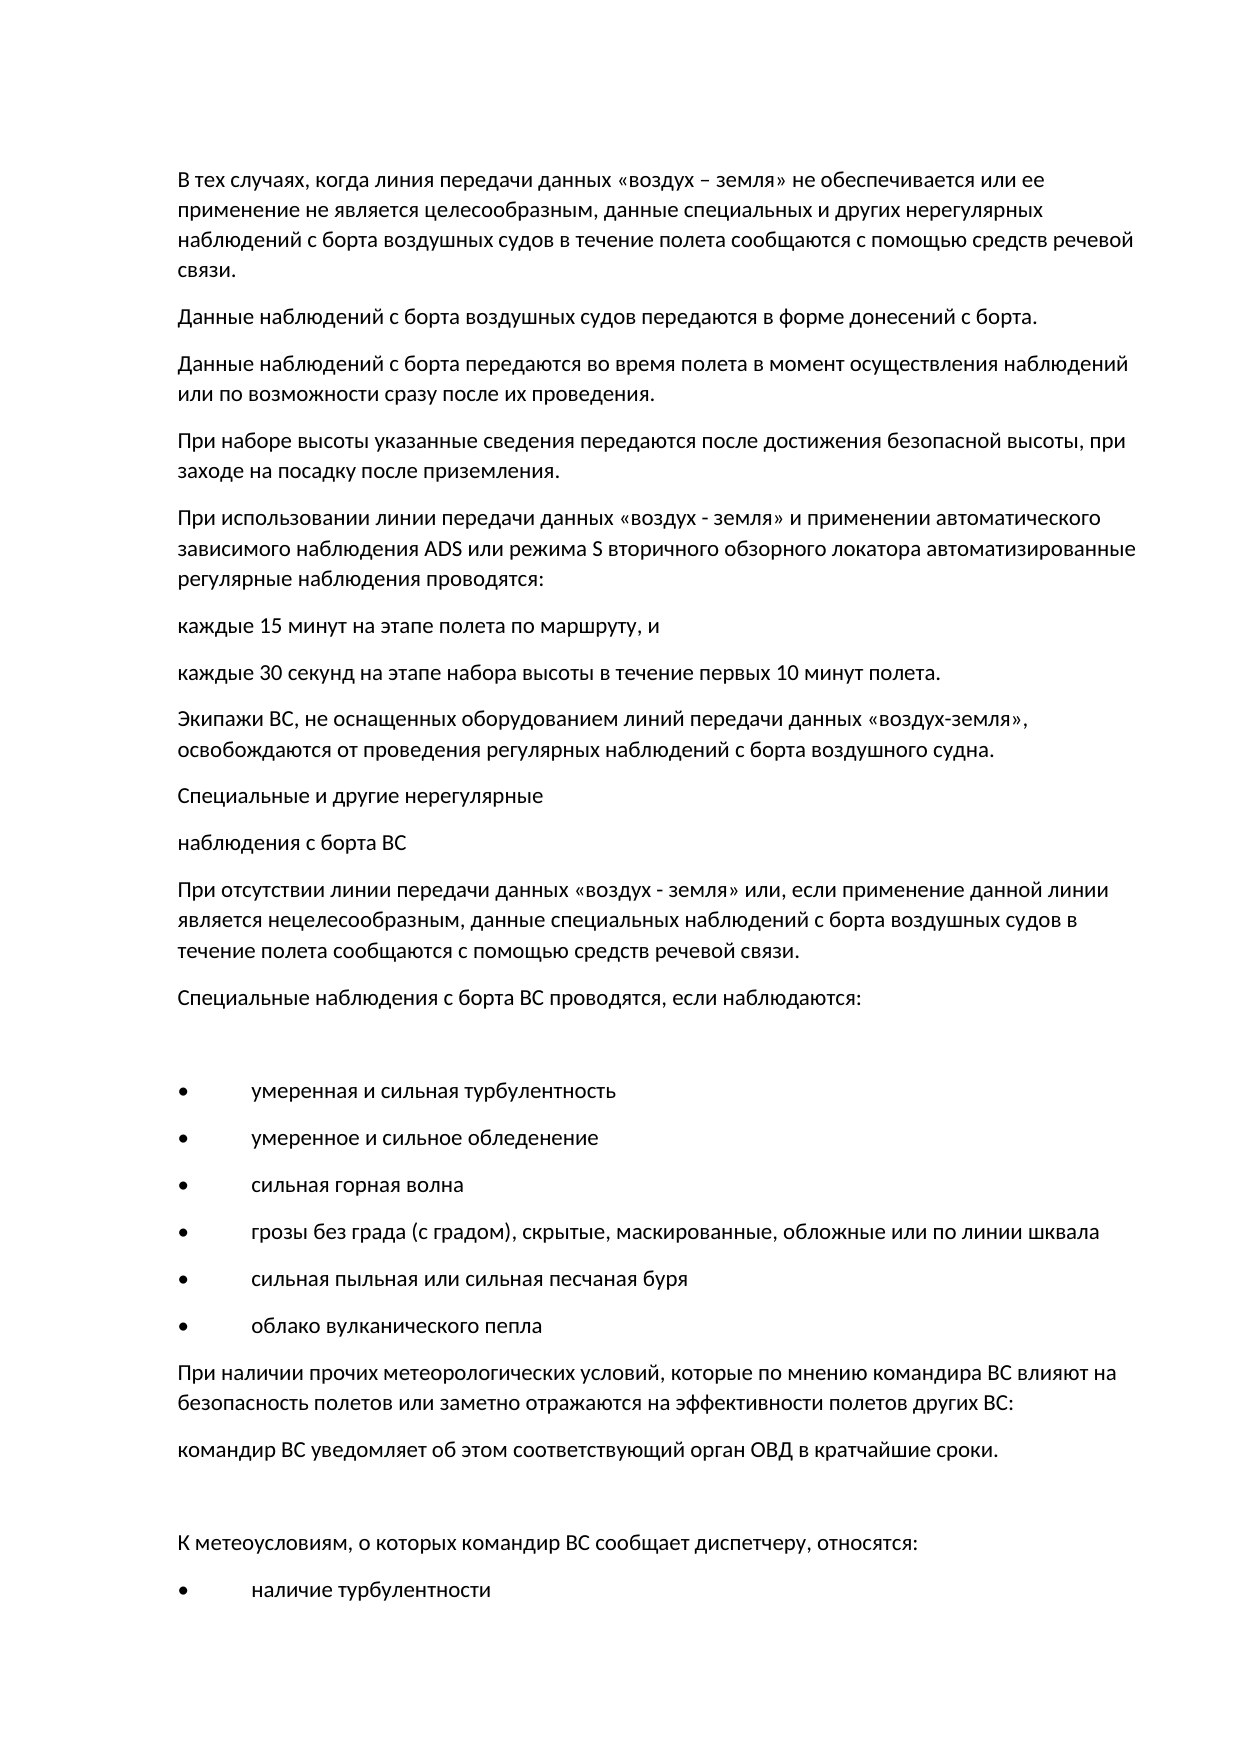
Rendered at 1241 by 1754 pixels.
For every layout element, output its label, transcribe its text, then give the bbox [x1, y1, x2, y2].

text каждые 30 секунд на этапе набора высоты в течение первых 10 минут полета. [177, 658, 1152, 686]
text Данные наблюдений с борта передаются во время полета в момент осуществления наблюдений или по возможности сразу после их проведения. [177, 349, 1152, 408]
text К метеоусловиям, о которых командир ВС сообщает диспетчеру, относятся: [177, 1528, 1152, 1557]
text Данные наблюдений с борта воздушных судов передаются в форме донесений с борта. [177, 302, 1152, 331]
text • облако вулканического пепла [177, 1311, 1152, 1339]
text Специальные наблюдения с борта ВС проводятся, если наблюдаются: [177, 983, 1152, 1011]
text • сильная пыльная или сильная песчаная буря [177, 1264, 1152, 1292]
text При использовании линии передачи данных «воздух - земля» и применении автоматического зависимого наблюдения ADS или режима S вторичного обзорного локатора автоматизированные регулярные наблюдения проводятся: [177, 503, 1152, 592]
text Специальные и другие нерегулярные [177, 782, 1152, 810]
text При отсутствии линии передачи данных «воздух - земля» или, если применение данной линии является нецелесообразным, данные специальных наблюдений с борта воздушных судов в течение полета сообщаются с помощью средств речевой связи. [177, 875, 1152, 964]
text • наличие турбулентности [177, 1575, 1152, 1603]
text При наборе высоты указанные сведения передаются после достижения безопасной высоты, при заходе на посадку после приземления. [177, 426, 1152, 485]
text • грозы без града (с градом), скрытые, маскированные, обложные или по линии шквала [177, 1217, 1152, 1245]
text командир ВС уведомляет об этом соответствующий орган ОВД в кратчайшие сроки. [177, 1435, 1152, 1463]
text В тех случаях, когда линия передачи данных «воздух – земля» не обеспечивается или ее применение не является целесообразным, данные специальных и других нерегулярных наблюдений с борта воздушных судов в течение полета сообщаются с помощью средств речевой связи. [177, 165, 1152, 284]
text Экипажи ВС, не оснащенных оборудованием линий передачи данных «воздух-земля», освобождаются от проведения регулярных наблюдений с борта воздушного судна. [177, 704, 1152, 763]
text • сильная горная волна [177, 1170, 1152, 1198]
text наблюдения с борта ВС [177, 828, 1152, 857]
text каждые 15 минут на этапе полета по маршруту, и [177, 611, 1152, 639]
text При наличии прочих метеорологических условий, которые по мнению командира ВС влияют на безопасность полетов или заметно отражаются на эффективности полетов других ВС: [177, 1358, 1152, 1416]
text • умеренная и сильная турбулентность [177, 1076, 1152, 1104]
text • умеренное и сильное обледенение [177, 1123, 1152, 1151]
